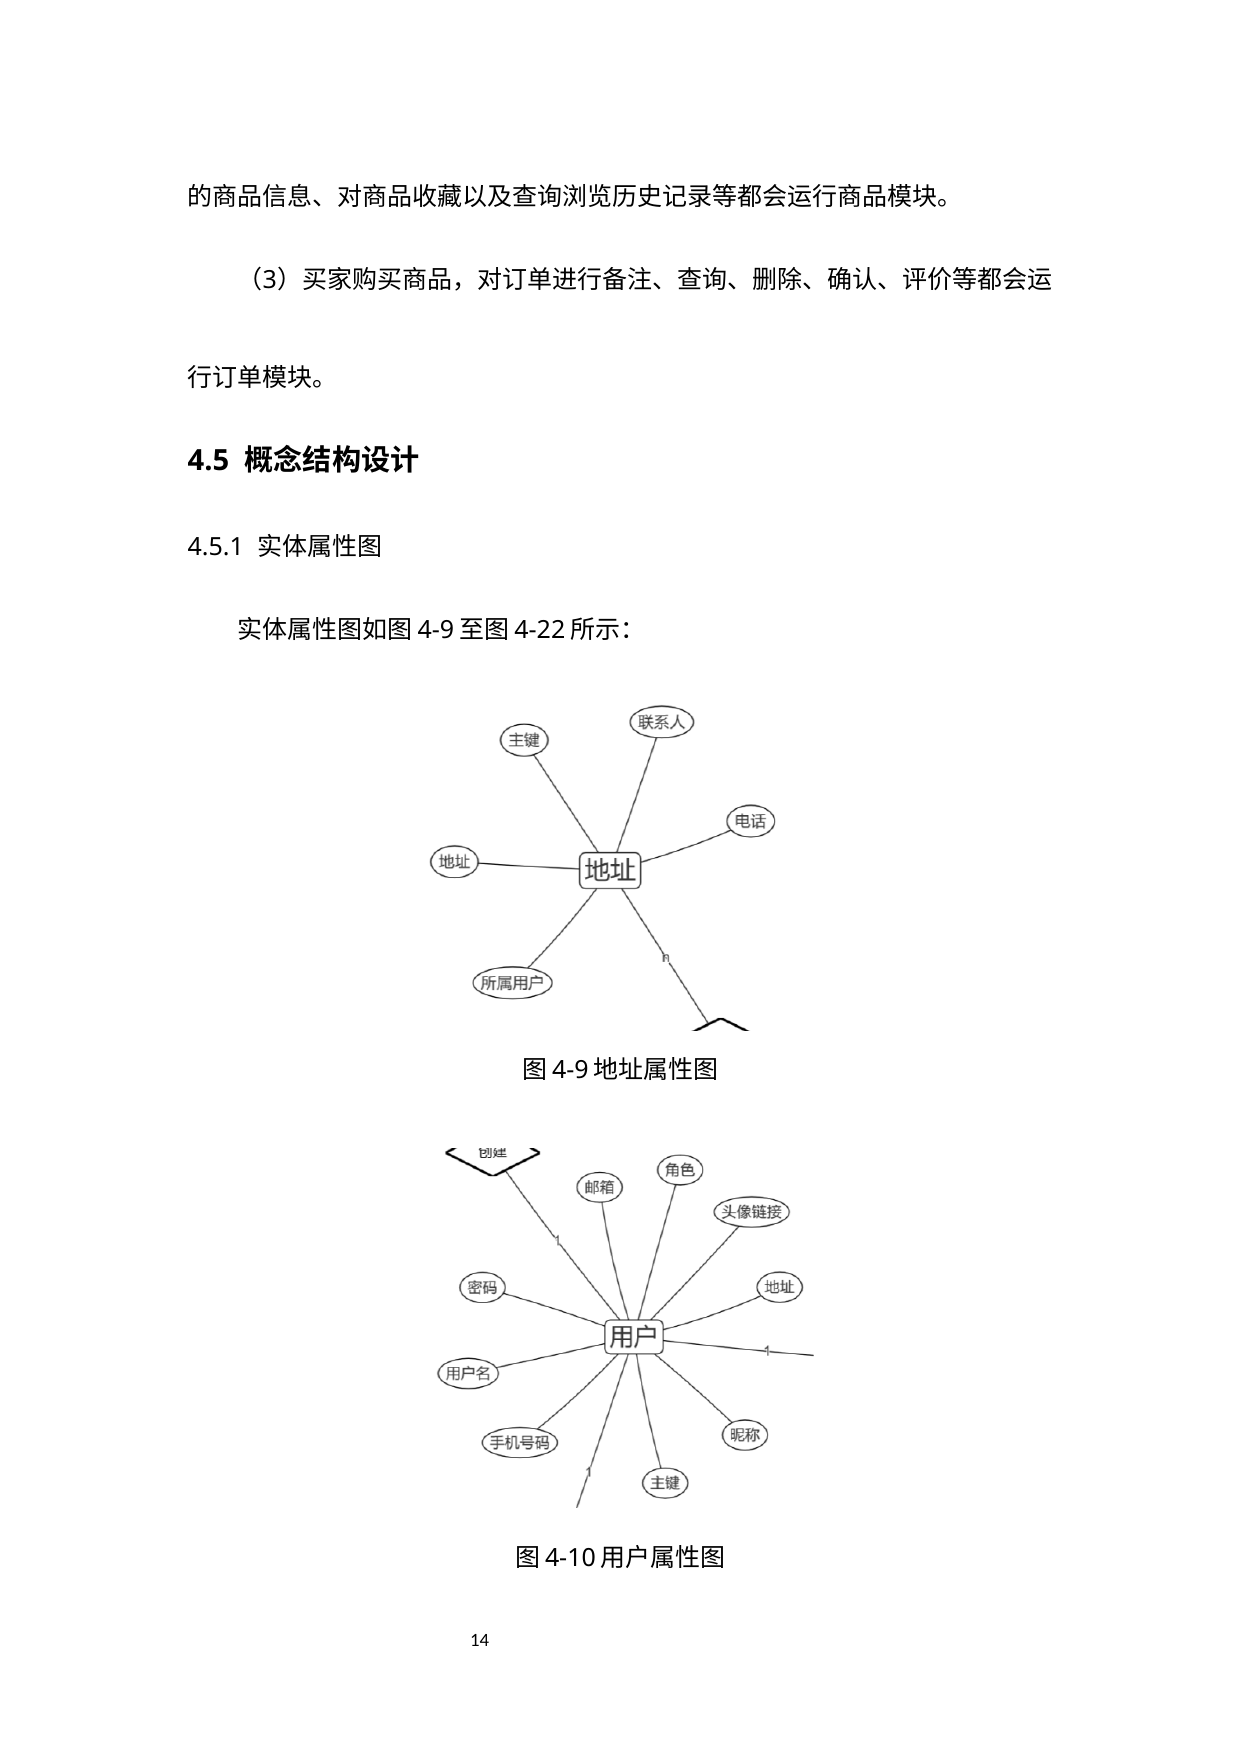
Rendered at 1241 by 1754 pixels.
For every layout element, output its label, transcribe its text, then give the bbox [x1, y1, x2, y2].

text 实体属性图如图4-9至图4-22所示： [187, 595, 1053, 660]
text 图4-10用户属性图 [187, 1523, 1053, 1588]
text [187, 162, 1053, 227]
subtitle 4.5.1 实体属性图 [187, 512, 1053, 577]
picture [397, 683, 843, 1031]
picture [426, 1148, 814, 1508]
text 图4-9地址属性图 [187, 1036, 1053, 1101]
text （3）买家购买商品，对订单进行备注、查询、删除、确认、评价等都会运行订单模块。 [187, 245, 1053, 408]
subtitle 4.5 概念结构设计 [187, 426, 1053, 491]
